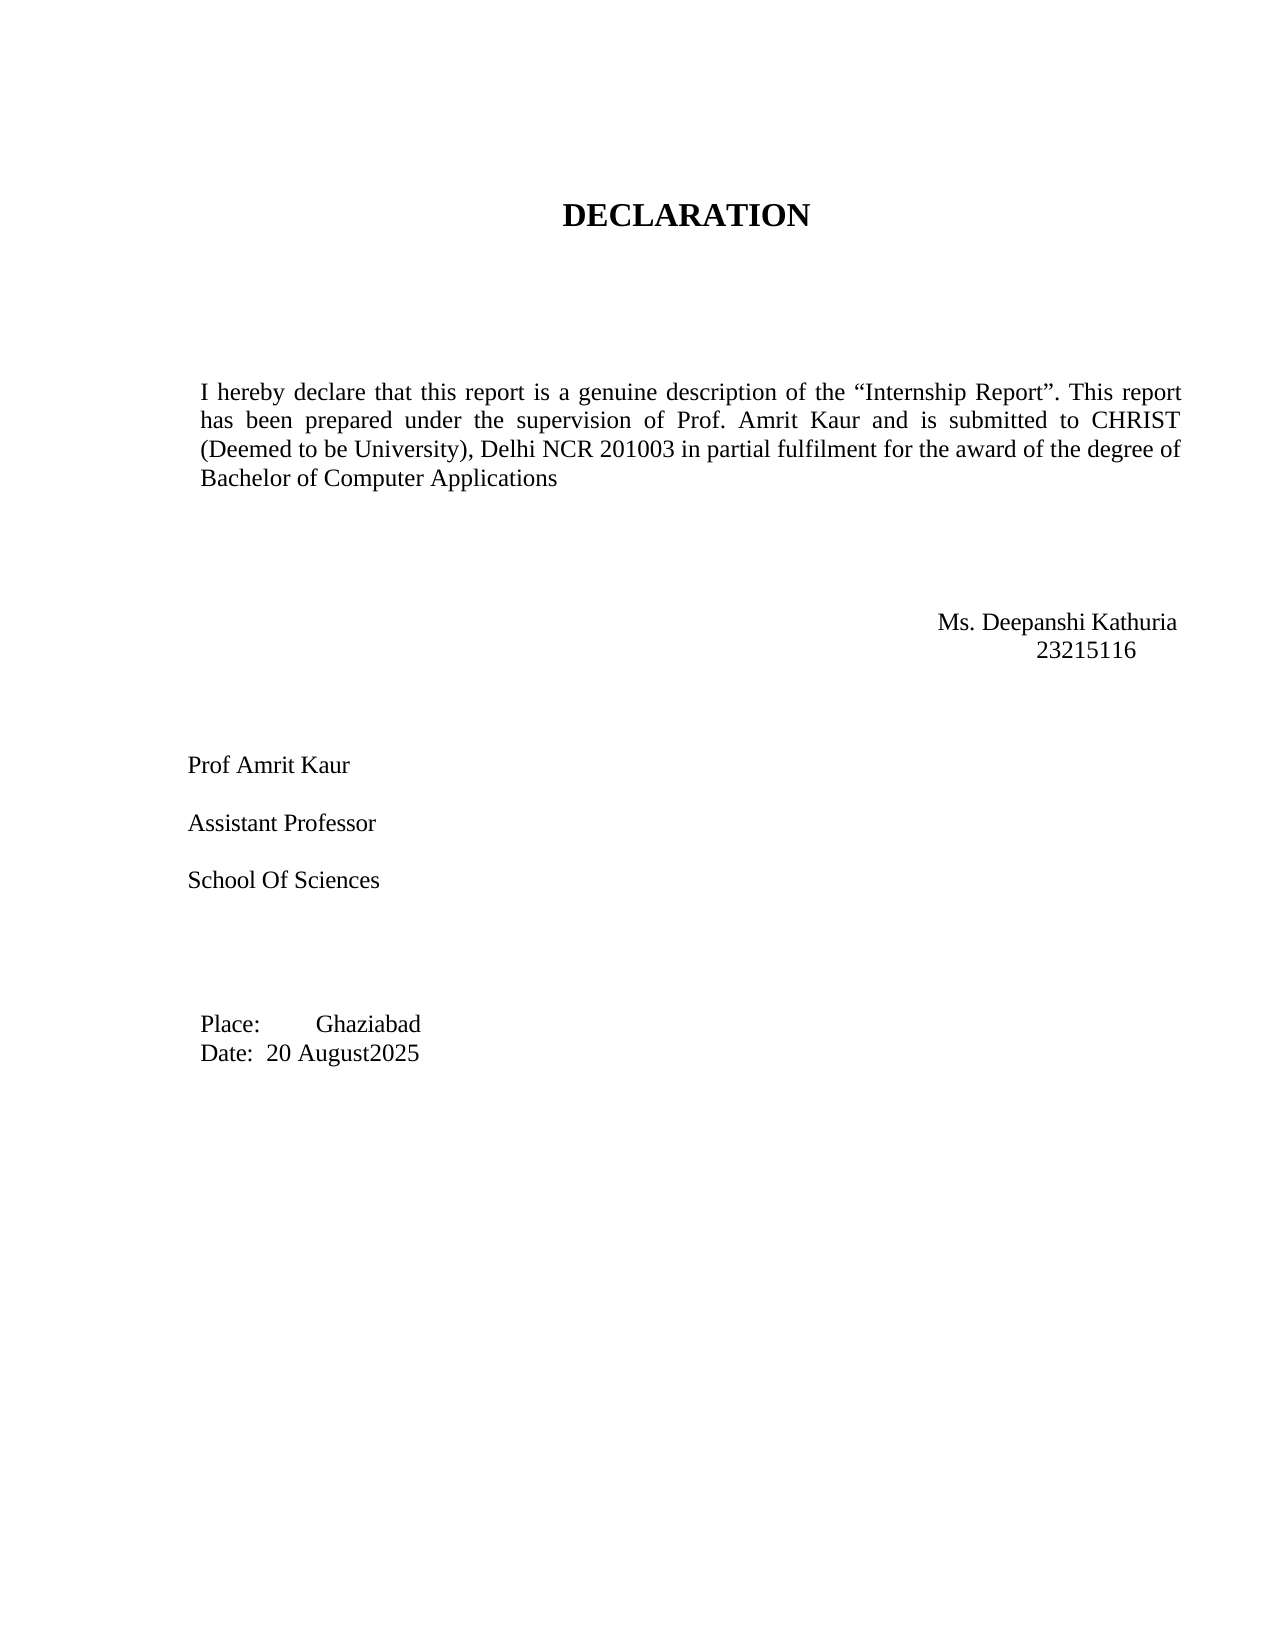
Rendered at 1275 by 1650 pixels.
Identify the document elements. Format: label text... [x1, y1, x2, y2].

text I hereby declare that this report is a genuine description of the “Internship Report”. This report has been prepared under the supervision of Prof. Amrit Kaur and is submitted to CHRIST (Deemed to be University), Delhi NCR 201003 in partial fulfilment for the award of the degree of Bachelor of Computer Applications [200, 377, 1182, 492]
text 23215116 [1036, 635, 1182, 664]
text Assistant Professor [187, 808, 959, 837]
text Ms. Deepanshi Kathuria [862, 607, 1182, 635]
text Place: Ghaziabad Date: 20 August2025 [200, 1009, 421, 1067]
text Prof Amrit Kaur [187, 750, 959, 779]
subtitle DECLARATION [487, 195, 959, 233]
text School Of Sciences [187, 865, 959, 894]
